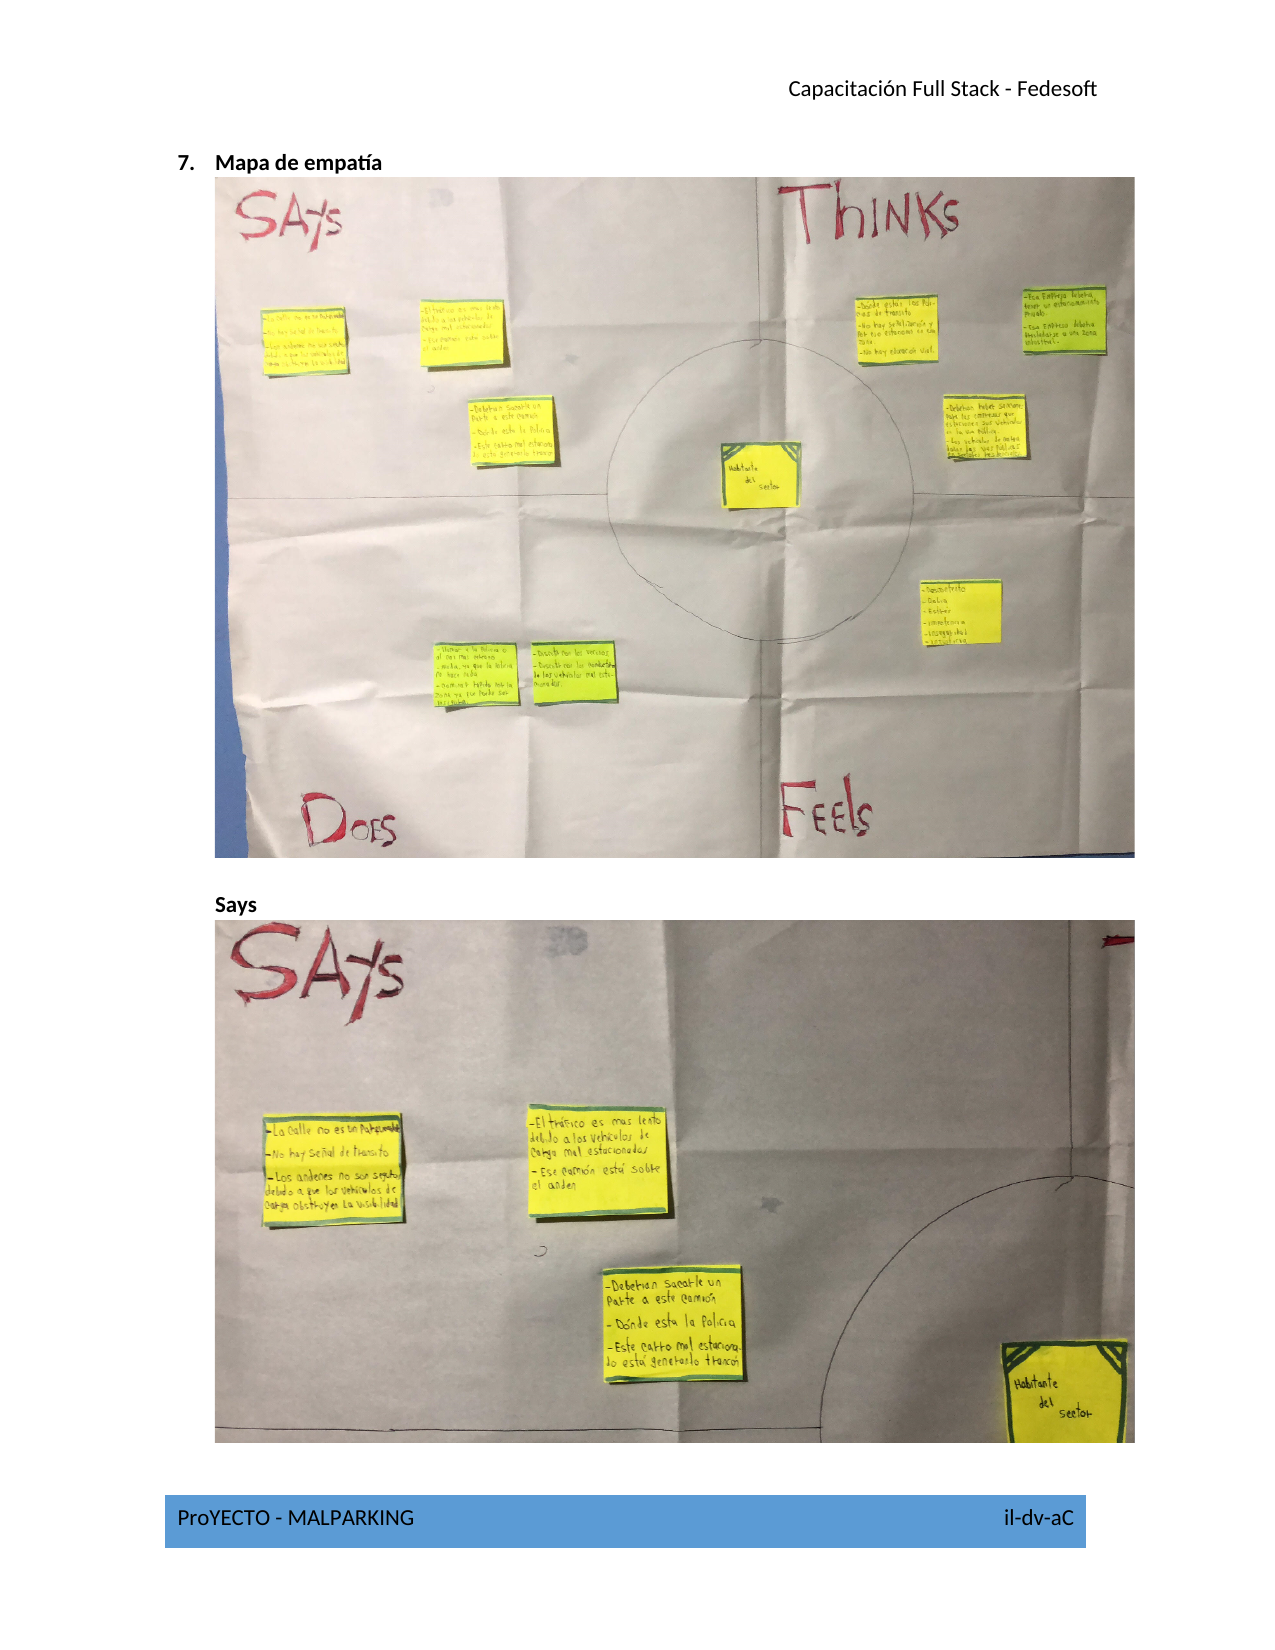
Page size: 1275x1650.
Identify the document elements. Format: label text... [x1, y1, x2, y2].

picture [214, 177, 1135, 858]
picture [214, 920, 1135, 1443]
list Mapa de empatía [177, 148, 1098, 176]
list Says [215, 890, 1098, 918]
